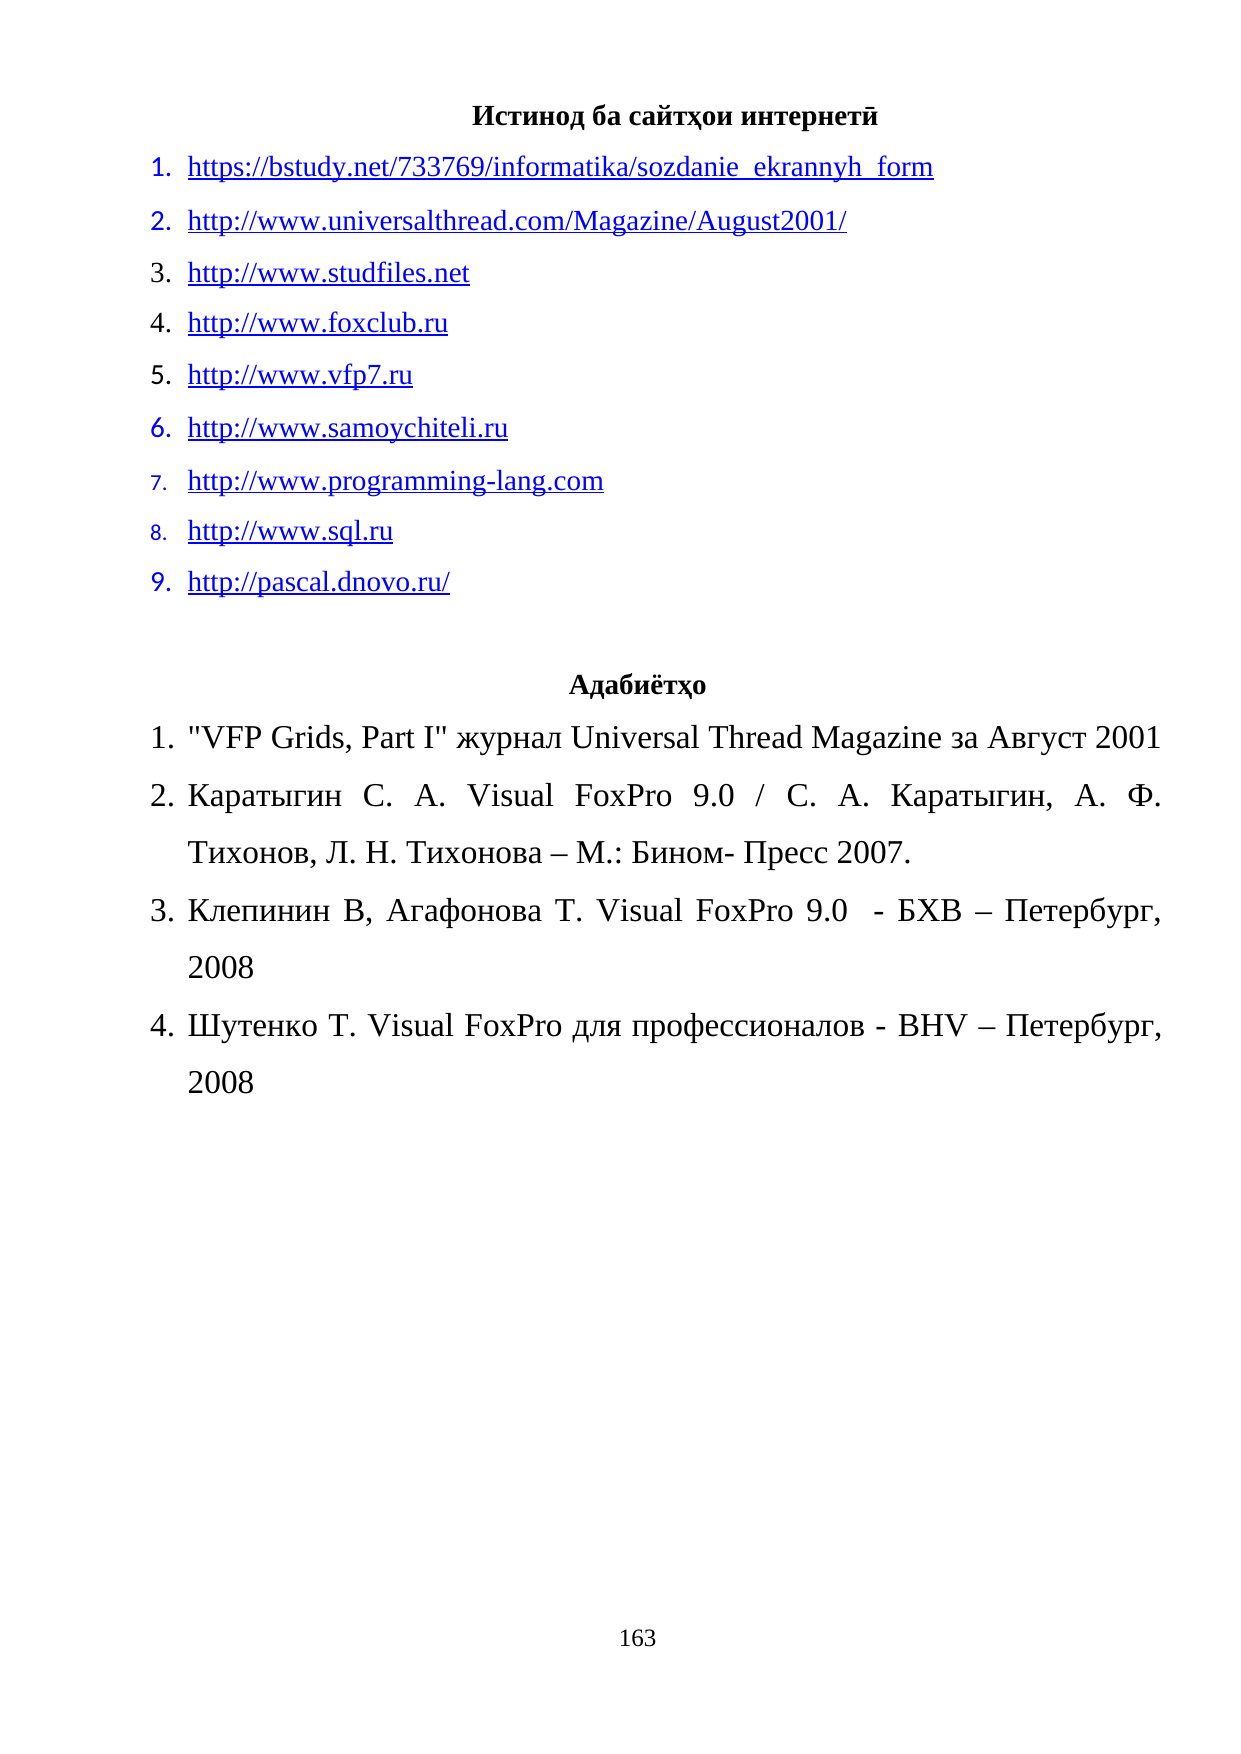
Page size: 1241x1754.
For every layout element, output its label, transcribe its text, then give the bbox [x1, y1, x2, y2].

list Клепинин В, Агафонова Т. Visual FoxPro 9.0 - БХВ – Петербург, 2008 [150, 890, 1162, 986]
list Шутенко Т. Visual FoxPro для профессионалов - BHV – Петербург, 2008 [150, 1005, 1162, 1101]
list "VFP Grids, Part I" журнал Universal Thread Magazine за Август 2001 [150, 717, 1162, 756]
list http://www.programming-lang.com [150, 463, 1162, 496]
list http://www.vfp7.ru [150, 356, 1162, 391]
list http://www.sql.ru [150, 513, 1162, 546]
text Адабиётҳо [112, 667, 1162, 701]
list Истинод ба сайтҳои интернетӣ [187, 98, 1162, 131]
list http://www.universalthread.com/Magazine/August2001/ [150, 202, 1162, 237]
list http://pascal.dnovo.ru/ [150, 563, 1162, 599]
list http://www.samoychiteli.ru [150, 409, 1162, 445]
list http://www.studfiles.net [150, 255, 1162, 289]
list https://bstudy.net/733769/informatika/sozdanie_ekrannyh_form [150, 148, 1162, 184]
list http://www.foxclub.ru [150, 305, 1162, 339]
list Каратыгин С. А. Visual FoxPro 9.0 / С. А. Каратыгин, А. Ф. Тихонов, Л. Н. Тихонова – М.: Бином- Пресс 2007. [150, 775, 1162, 871]
